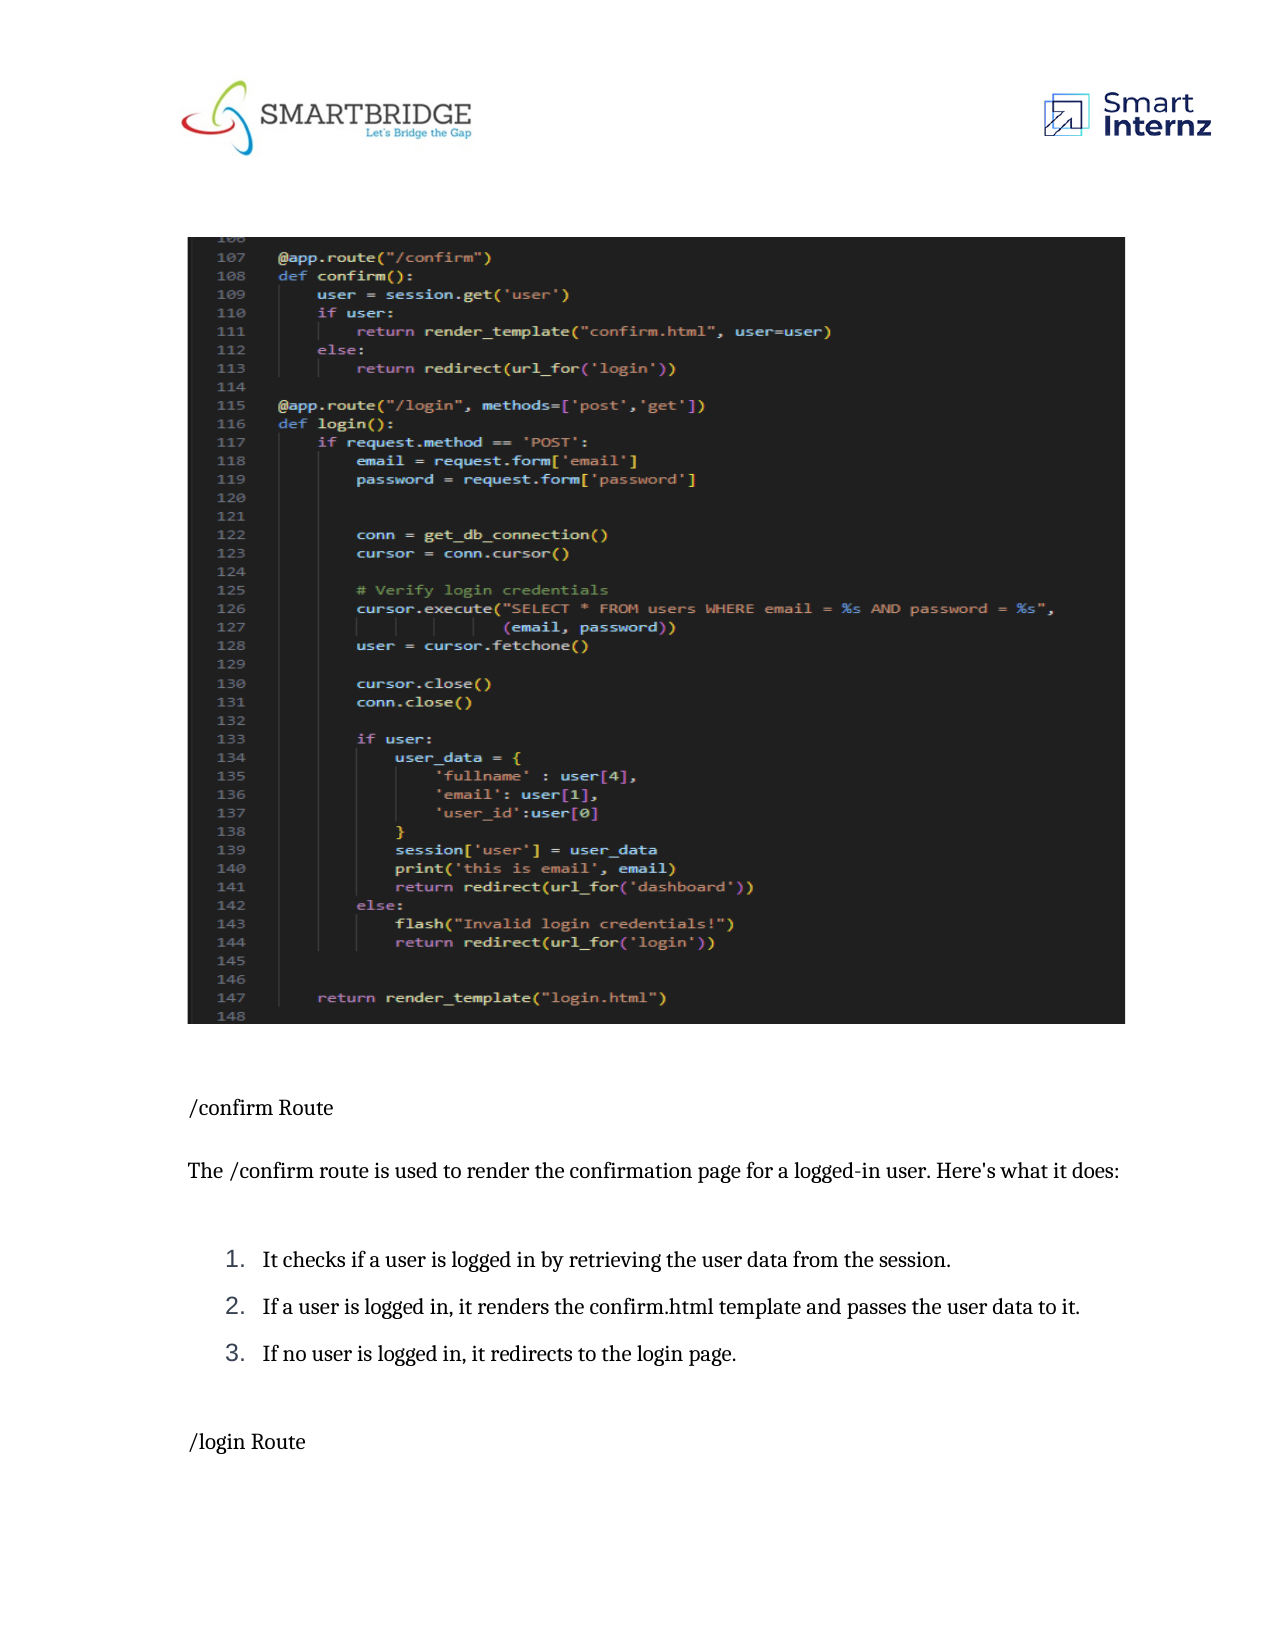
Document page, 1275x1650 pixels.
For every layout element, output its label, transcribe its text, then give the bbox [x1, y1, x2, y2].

list If no user is logged in, it redirects to the login page. [225, 1338, 1125, 1367]
picture [178, 75, 476, 161]
text /login Route [187, 1429, 1125, 1455]
picture [187, 237, 1125, 1024]
picture [1039, 92, 1216, 136]
list If a user is logged in, it renders the confirm.html template and passes the user data to it. [225, 1291, 1125, 1320]
list It checks if a user is logged in by retrieving the user data from the session. [225, 1244, 1125, 1273]
text /confirm Route [187, 1094, 1125, 1121]
text The /confirm route is used to render the confirmation page for a logged-in user. Here's what it does: [187, 1157, 1125, 1184]
